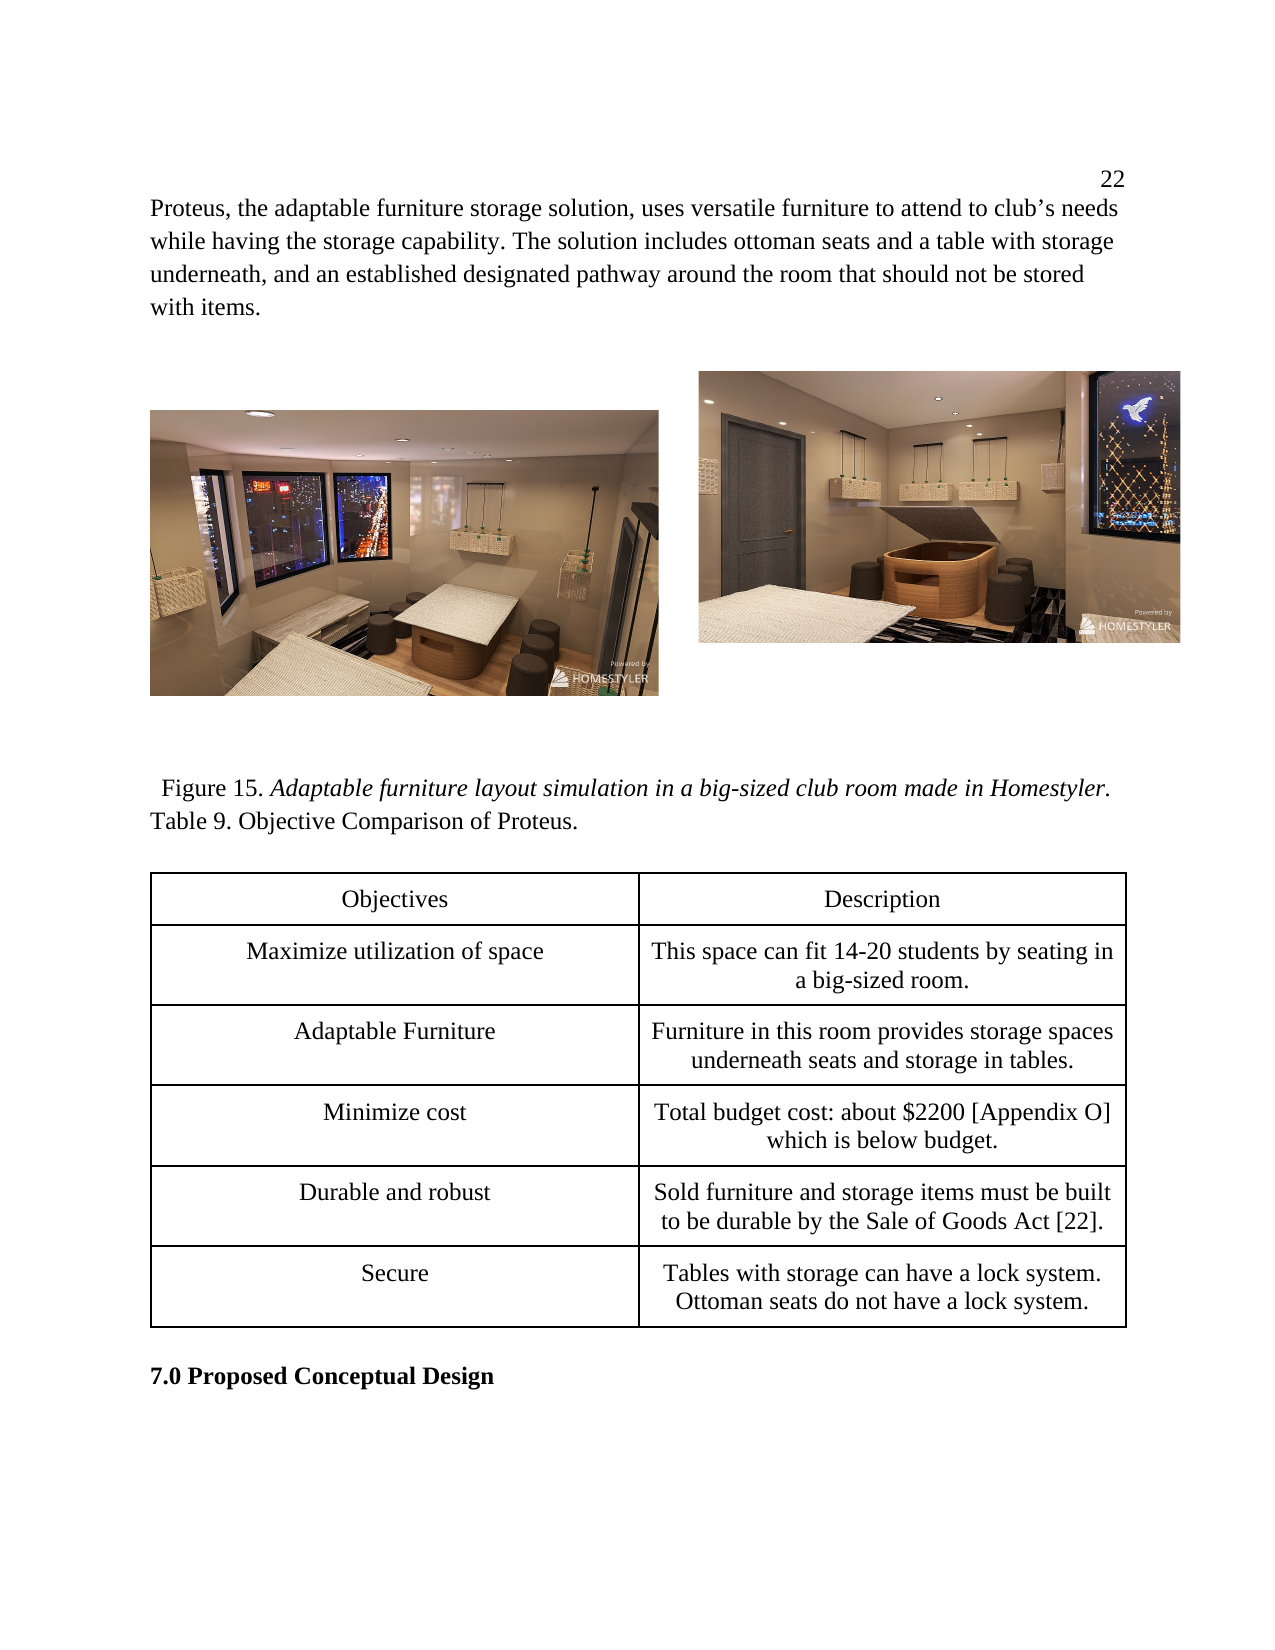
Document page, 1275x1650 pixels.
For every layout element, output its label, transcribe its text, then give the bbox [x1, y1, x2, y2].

picture [698, 371, 1181, 643]
table_cell Durable and robust [152, 1167, 638, 1245]
table_cell Total budget cost: about $2200 [Appendix O] which is below budget. [640, 1086, 1125, 1165]
text Proteus, the adaptable furniture storage solution, uses versatile furniture to attend to club’s needs while having the storage capability. The solution includes ottoman seats and a table with storage underneath, and an established designated pathway around the room that should not be stored with items. [150, 193, 1125, 321]
picture [150, 410, 659, 696]
subtitle 7.0 Proposed Conceptual Design [150, 1361, 1125, 1389]
table_header Description [640, 874, 1125, 923]
table_cell Furniture in this room provides storage spaces underneath seats and storage in tables. [640, 1006, 1125, 1084]
table_cell Secure [152, 1247, 638, 1326]
subtitle Figure 15. Adaptable furniture layout simulation in a big-sized club room made in Homestyler. [150, 773, 1125, 802]
table_cell Adaptable Furniture [152, 1006, 638, 1084]
table_cell Sold furniture and storage items must be built to be durable by the Sale of Goods Act [22]. [640, 1167, 1125, 1245]
table_cell This space can fit 14-20 students by seating in a big-sized room. [640, 926, 1125, 1004]
text Table 9. Objective Comparison of Proteus. [150, 806, 1125, 834]
table_header Objectives [152, 874, 638, 923]
table_cell Minimize cost [152, 1086, 638, 1165]
table_cell Maximize utilization of space [152, 926, 638, 1004]
table_cell Tables with storage can have a lock system. Ottoman seats do not have a lock system. [640, 1247, 1125, 1326]
